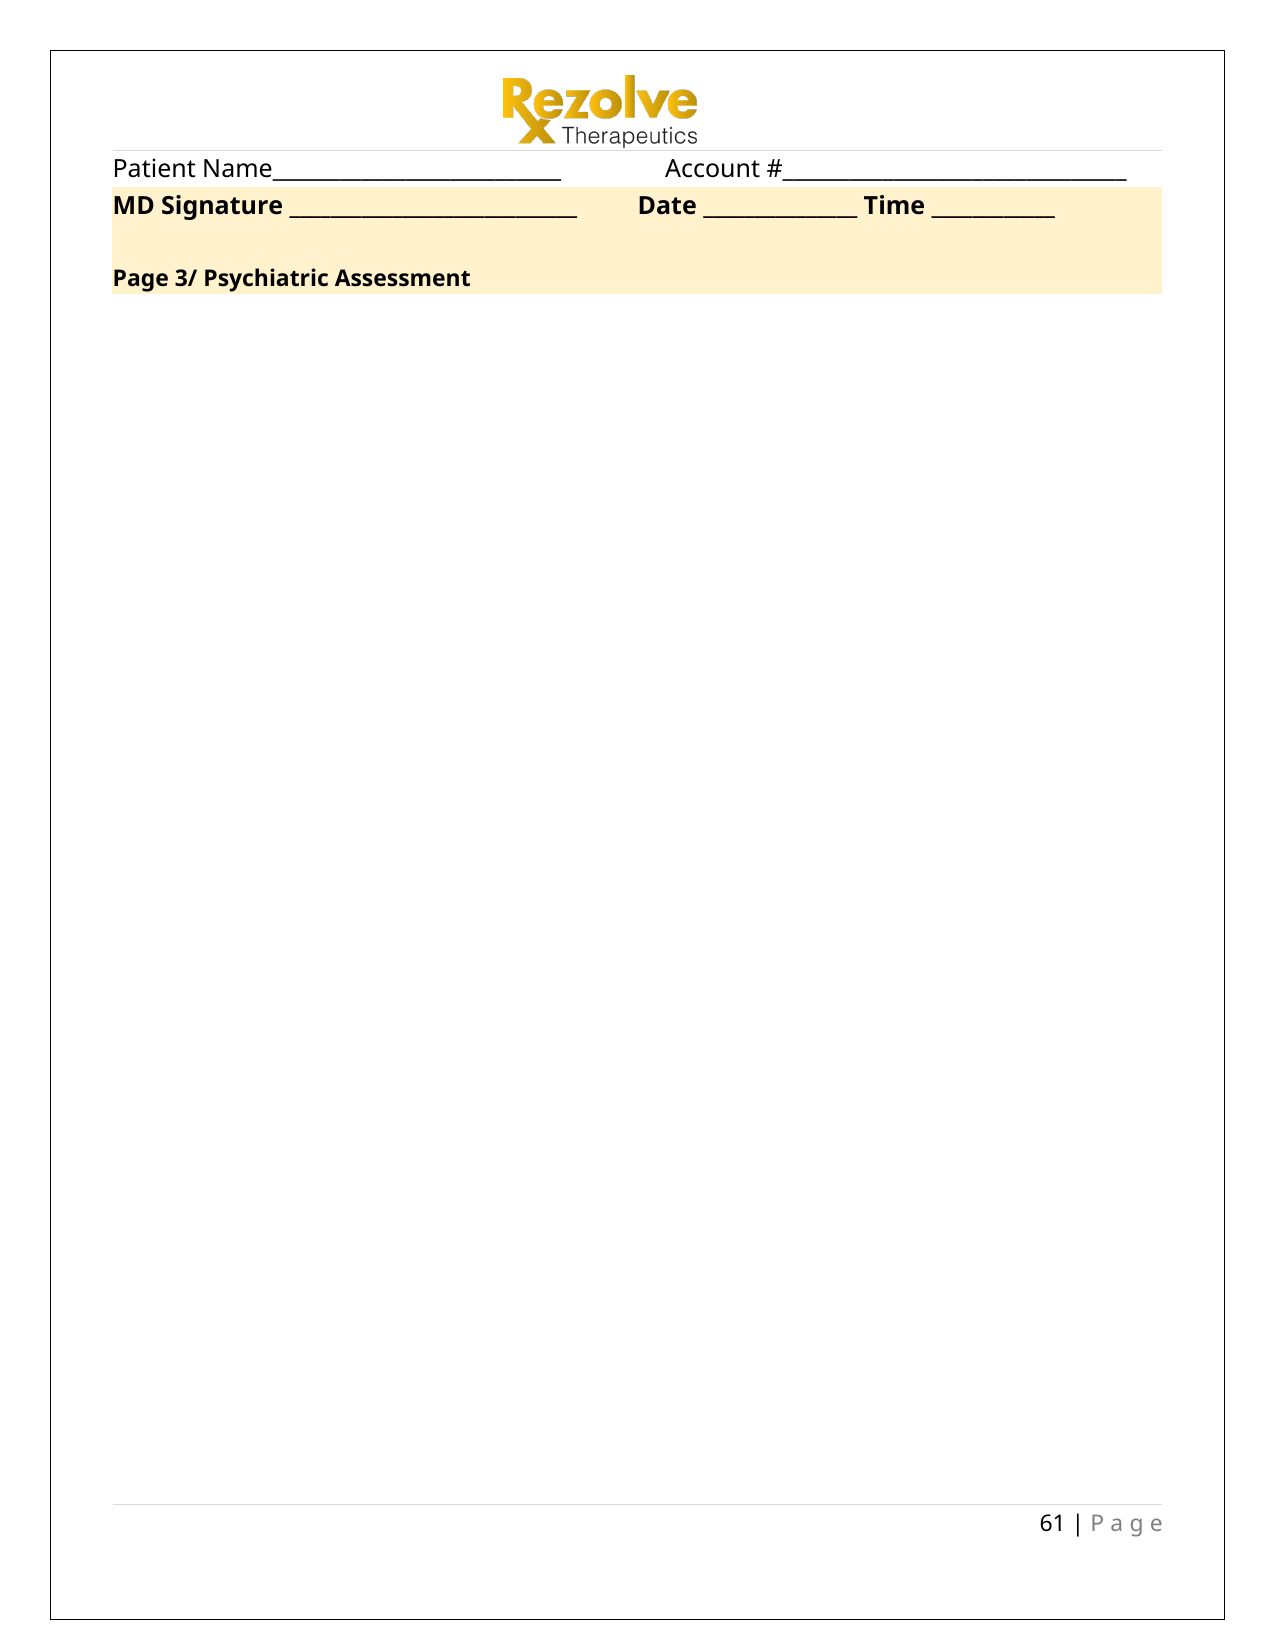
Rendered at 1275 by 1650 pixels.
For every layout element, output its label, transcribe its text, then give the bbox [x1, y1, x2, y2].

picture [503, 75, 697, 148]
text MD Signature ____________________________ Date _______________ Time ____________ [112, 187, 1162, 221]
text Page 3/ Psychiatric Assessment [112, 262, 1162, 294]
